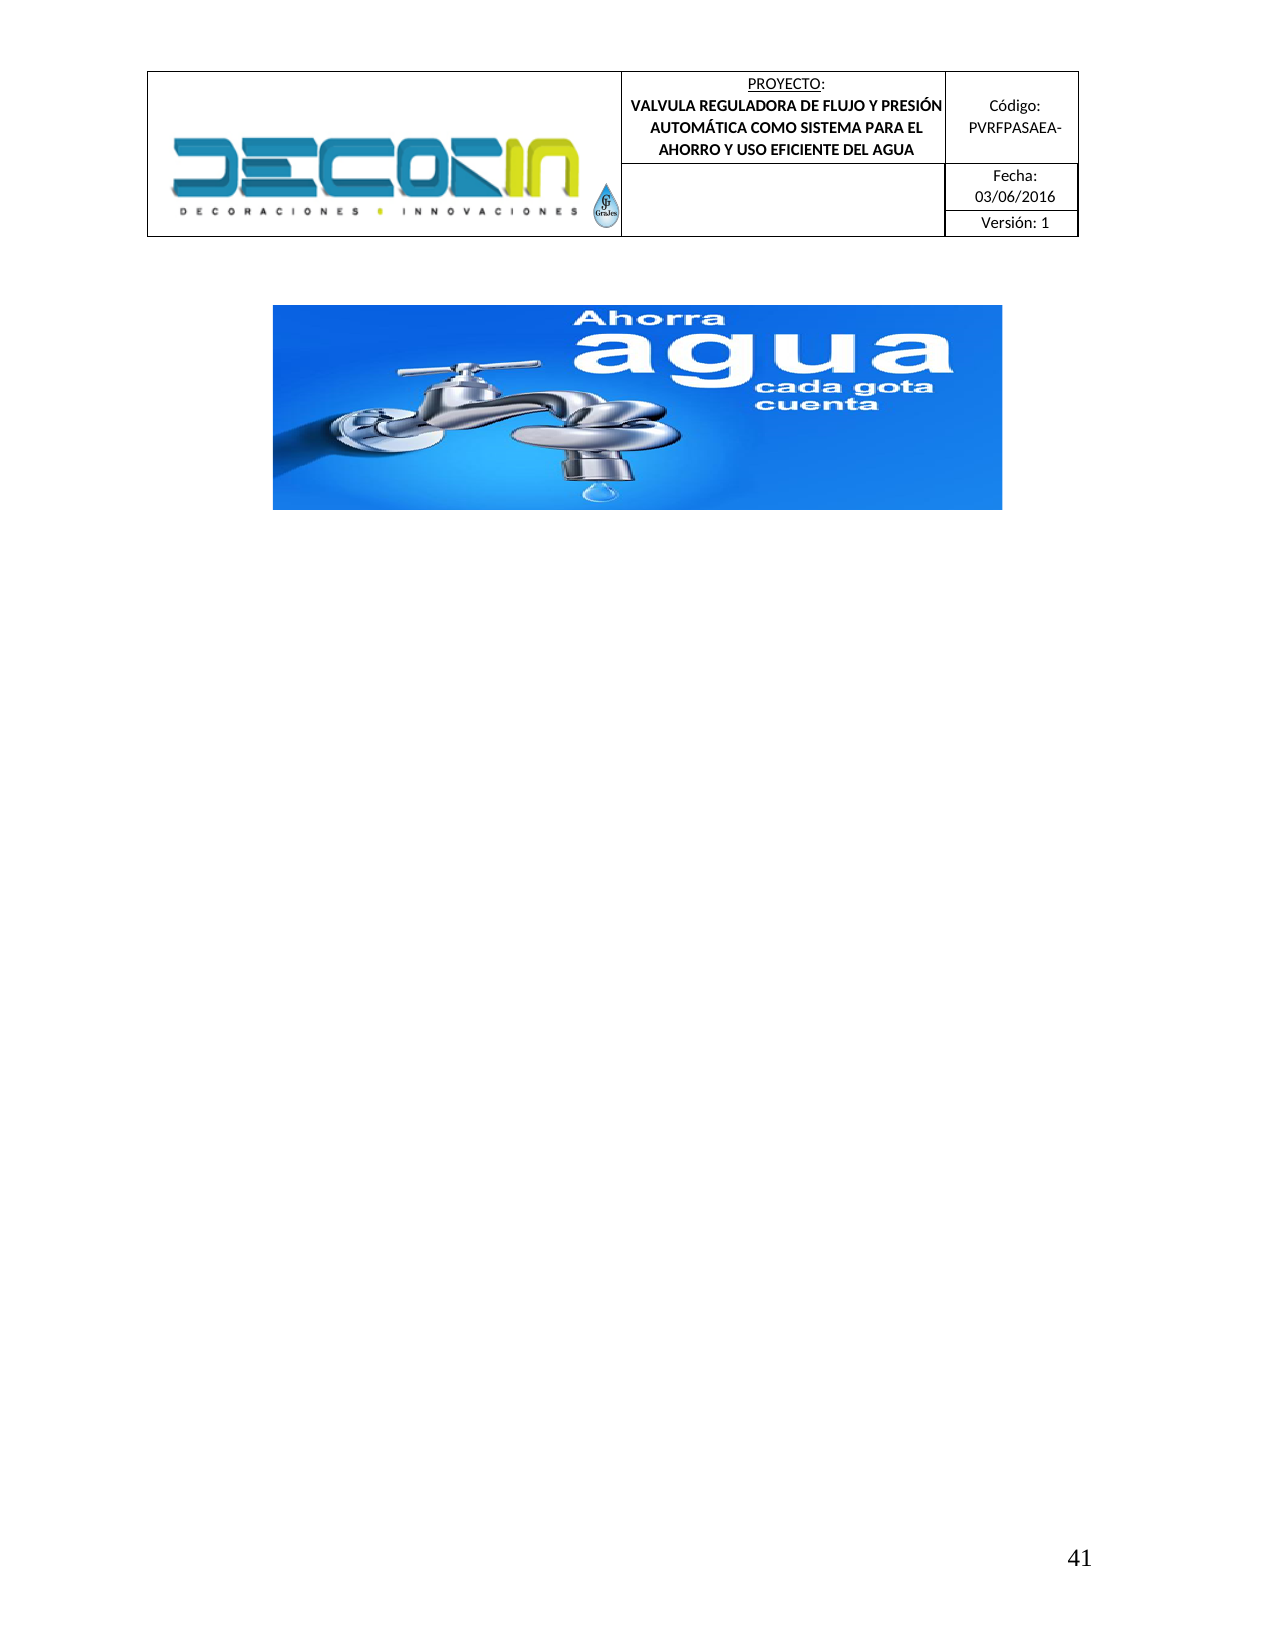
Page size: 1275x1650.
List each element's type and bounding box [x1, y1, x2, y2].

picture [272, 305, 1003, 510]
picture [165, 116, 621, 233]
